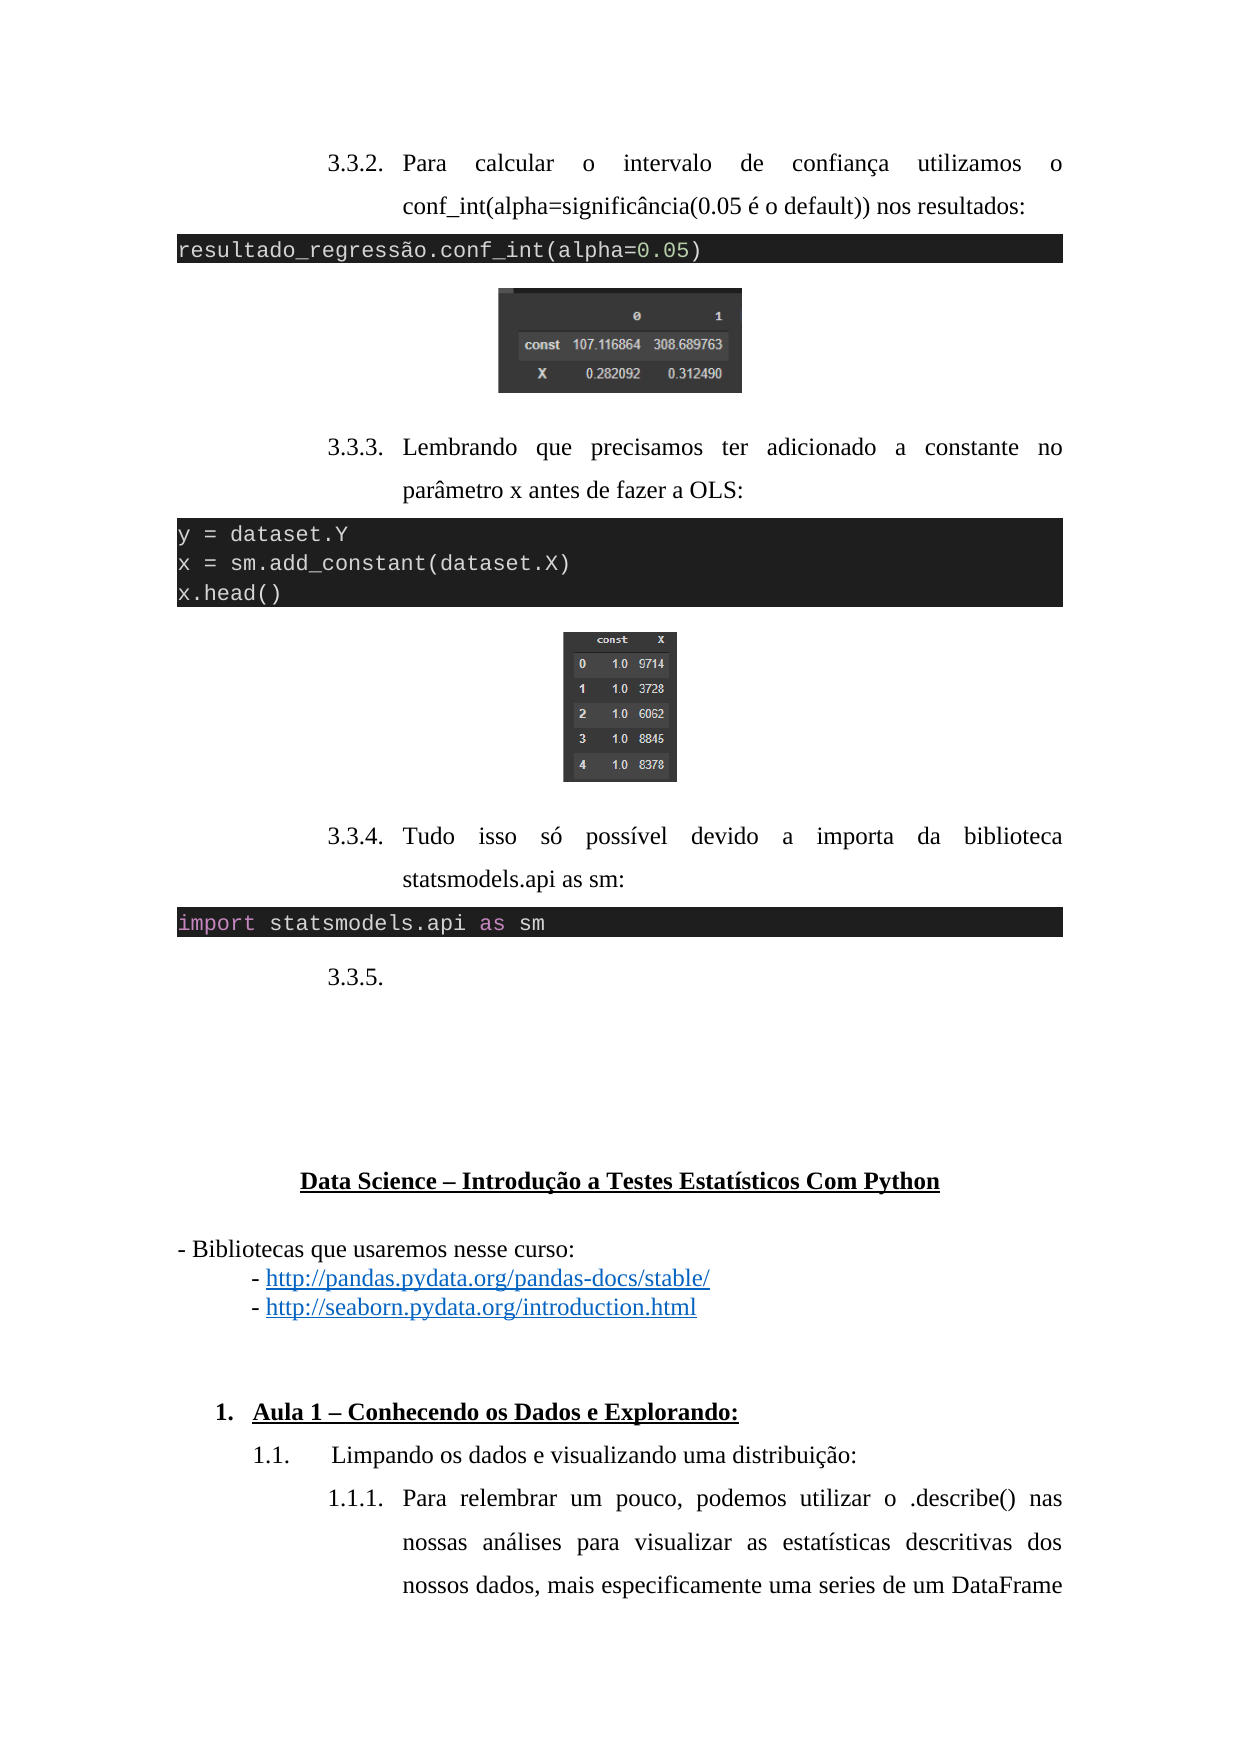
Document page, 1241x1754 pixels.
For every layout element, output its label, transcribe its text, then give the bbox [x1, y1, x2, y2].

list Limpando os dados e visualizando uma distribuição: [252, 1440, 1063, 1469]
text - http://seaborn.pydata.org/introduction.html [177, 1292, 1063, 1321]
list Para calcular o intervalo de confiança utilizamos o conf_int(alpha=significância(0.05 é o default)) nos resultados: [327, 148, 1063, 219]
list Tudo isso só possível devido a importa da biblioteca statsmodels.api as sm: [327, 821, 1063, 893]
list Aula 1 – Conhecendo os Dados e Explorando: [215, 1397, 1063, 1426]
text x = sm.add_constant(dataset.X) [177, 548, 1063, 577]
picture [498, 288, 742, 393]
text import statsmodels.api as sm [177, 907, 1063, 937]
picture [563, 632, 677, 782]
text - http://pandas.pydata.org/pandas-docs/stable/ [177, 1263, 1063, 1292]
text - Bibliotecas que usaremos nesse curso: [177, 1234, 1063, 1263]
text Data Science – Introdução a Testes Estatísticos Com Python [177, 1166, 1063, 1195]
text y = dataset.Y [177, 518, 1063, 548]
list Lembrando que precisamos ter adicionado a constante no parâmetro x antes de fazer a OLS: [327, 432, 1063, 504]
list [327, 1483, 1063, 1598]
text x.head() [177, 577, 1063, 607]
text resultado_regressão.conf_int(alpha=0.05) [177, 234, 1063, 263]
